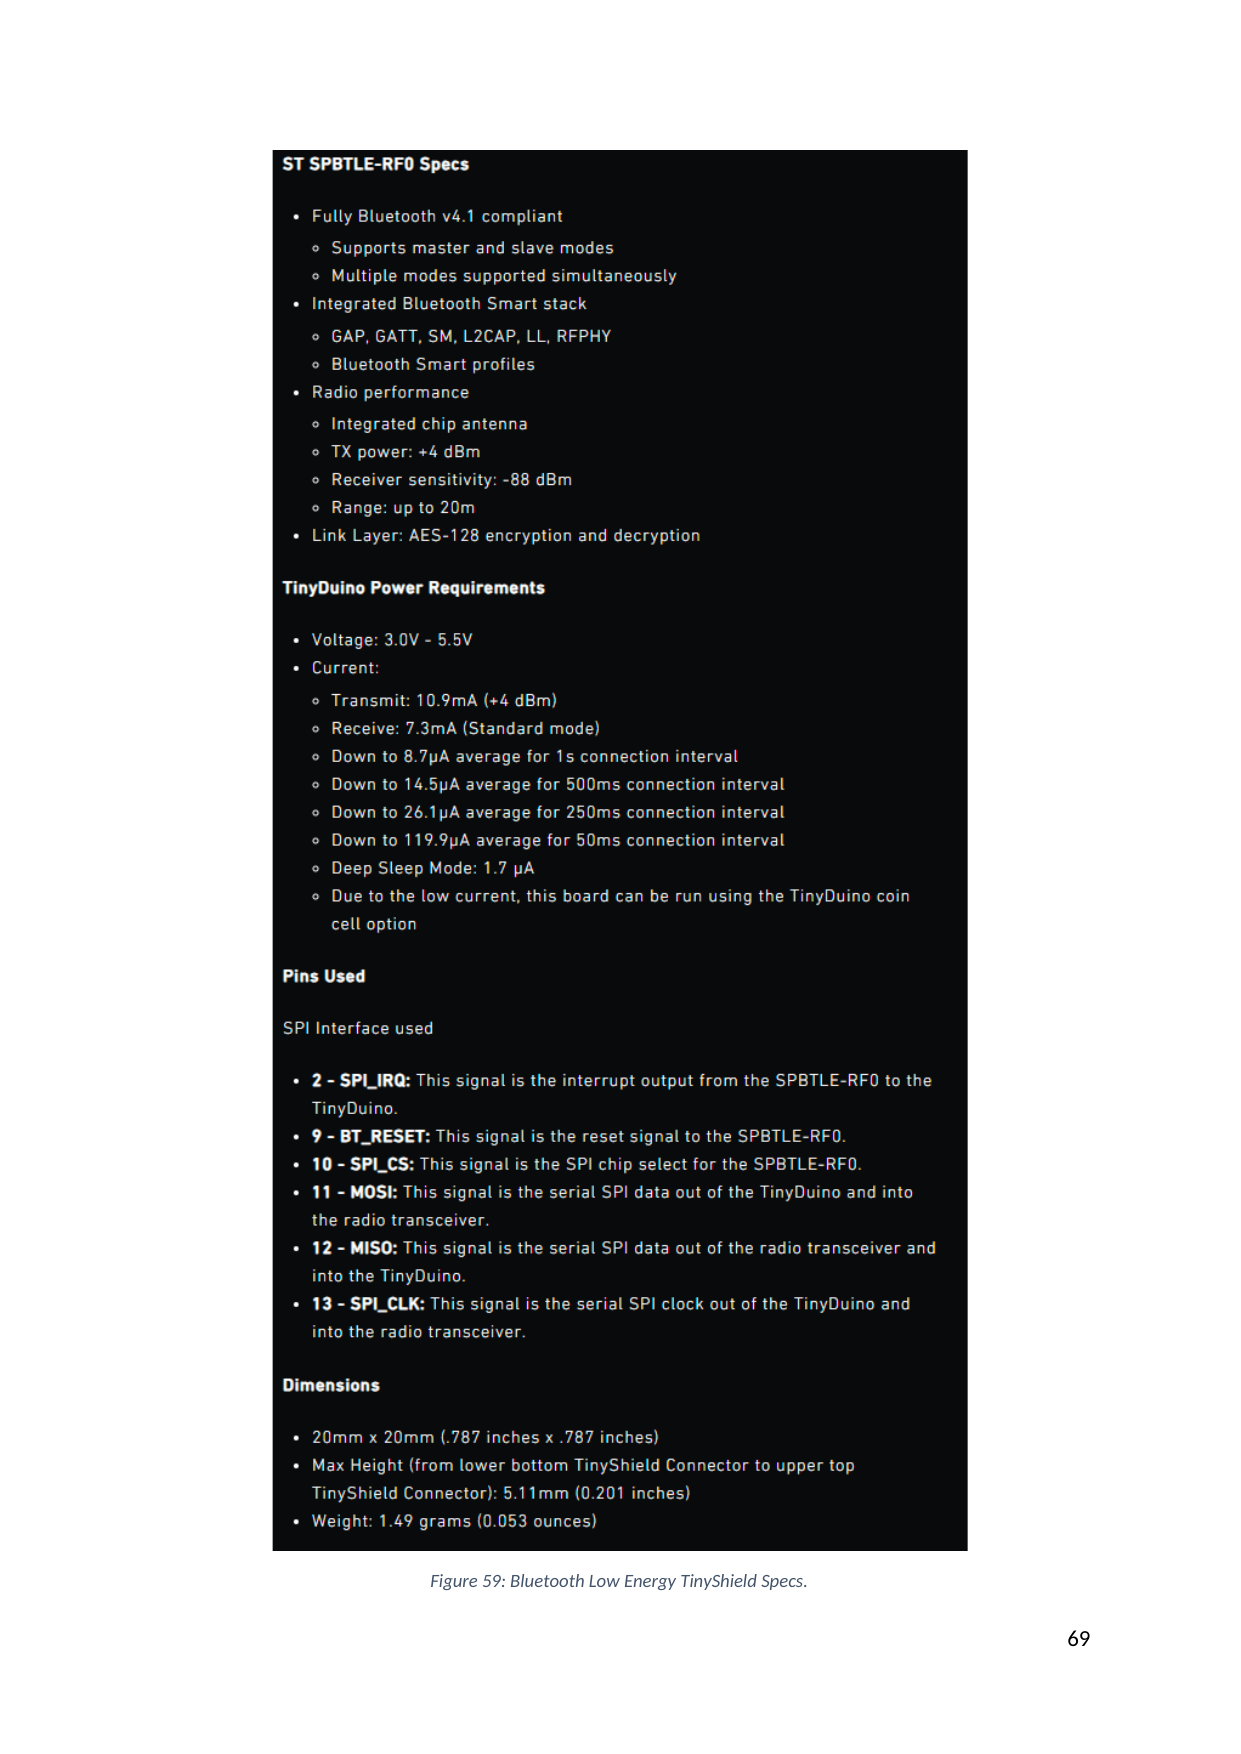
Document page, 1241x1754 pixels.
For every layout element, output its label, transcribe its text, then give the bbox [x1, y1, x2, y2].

picture [272, 150, 968, 1551]
text Figure 59: Bluetooth Low Energy TinyShield Specs. [150, 1570, 1090, 1593]
